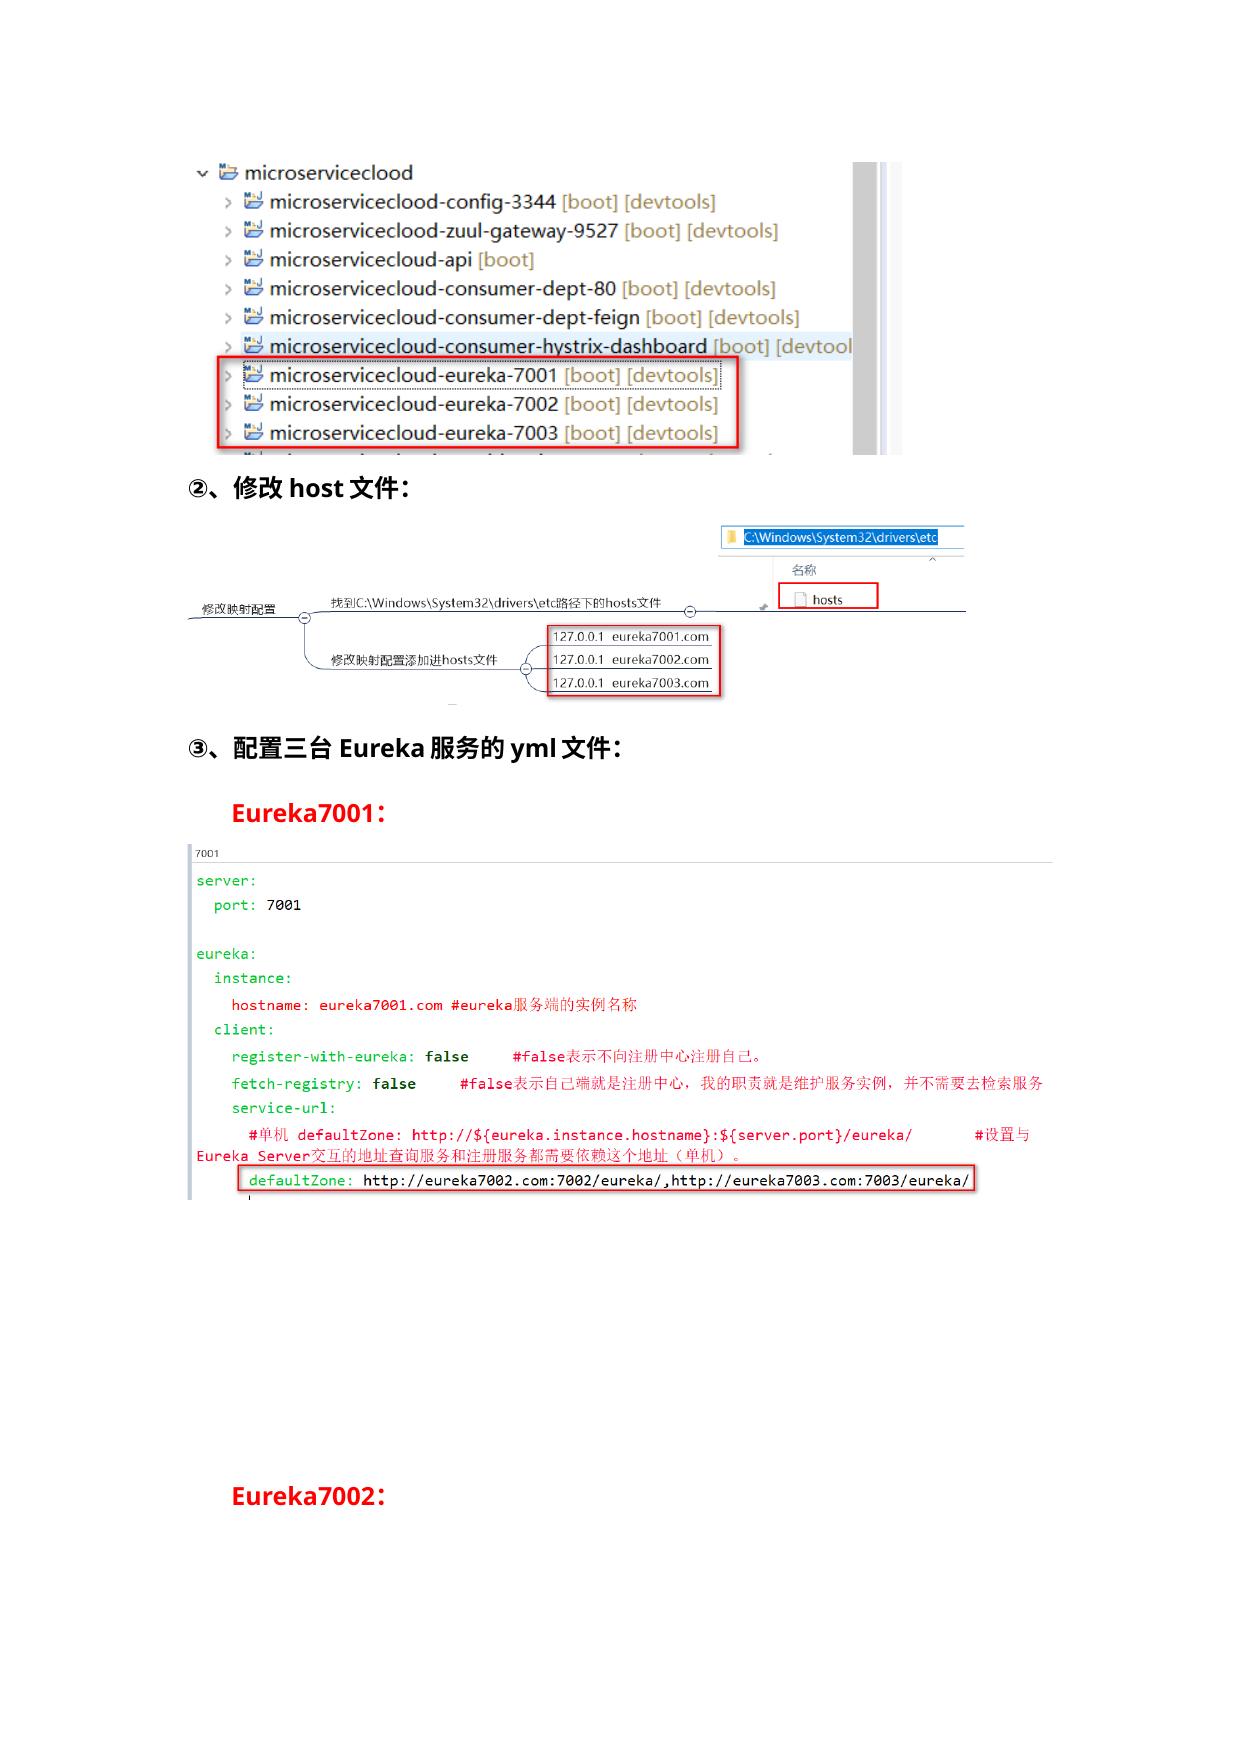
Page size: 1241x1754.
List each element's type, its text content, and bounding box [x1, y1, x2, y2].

picture [187, 519, 1053, 705]
picture [187, 844, 1053, 1200]
picture [187, 162, 903, 455]
text Eureka7002： [187, 1462, 1053, 1527]
text Eureka7001： [187, 779, 1053, 844]
text ③、配置三台Eureka服务的yml文件： [187, 714, 1053, 779]
text ②、修改host文件： [187, 454, 1053, 519]
